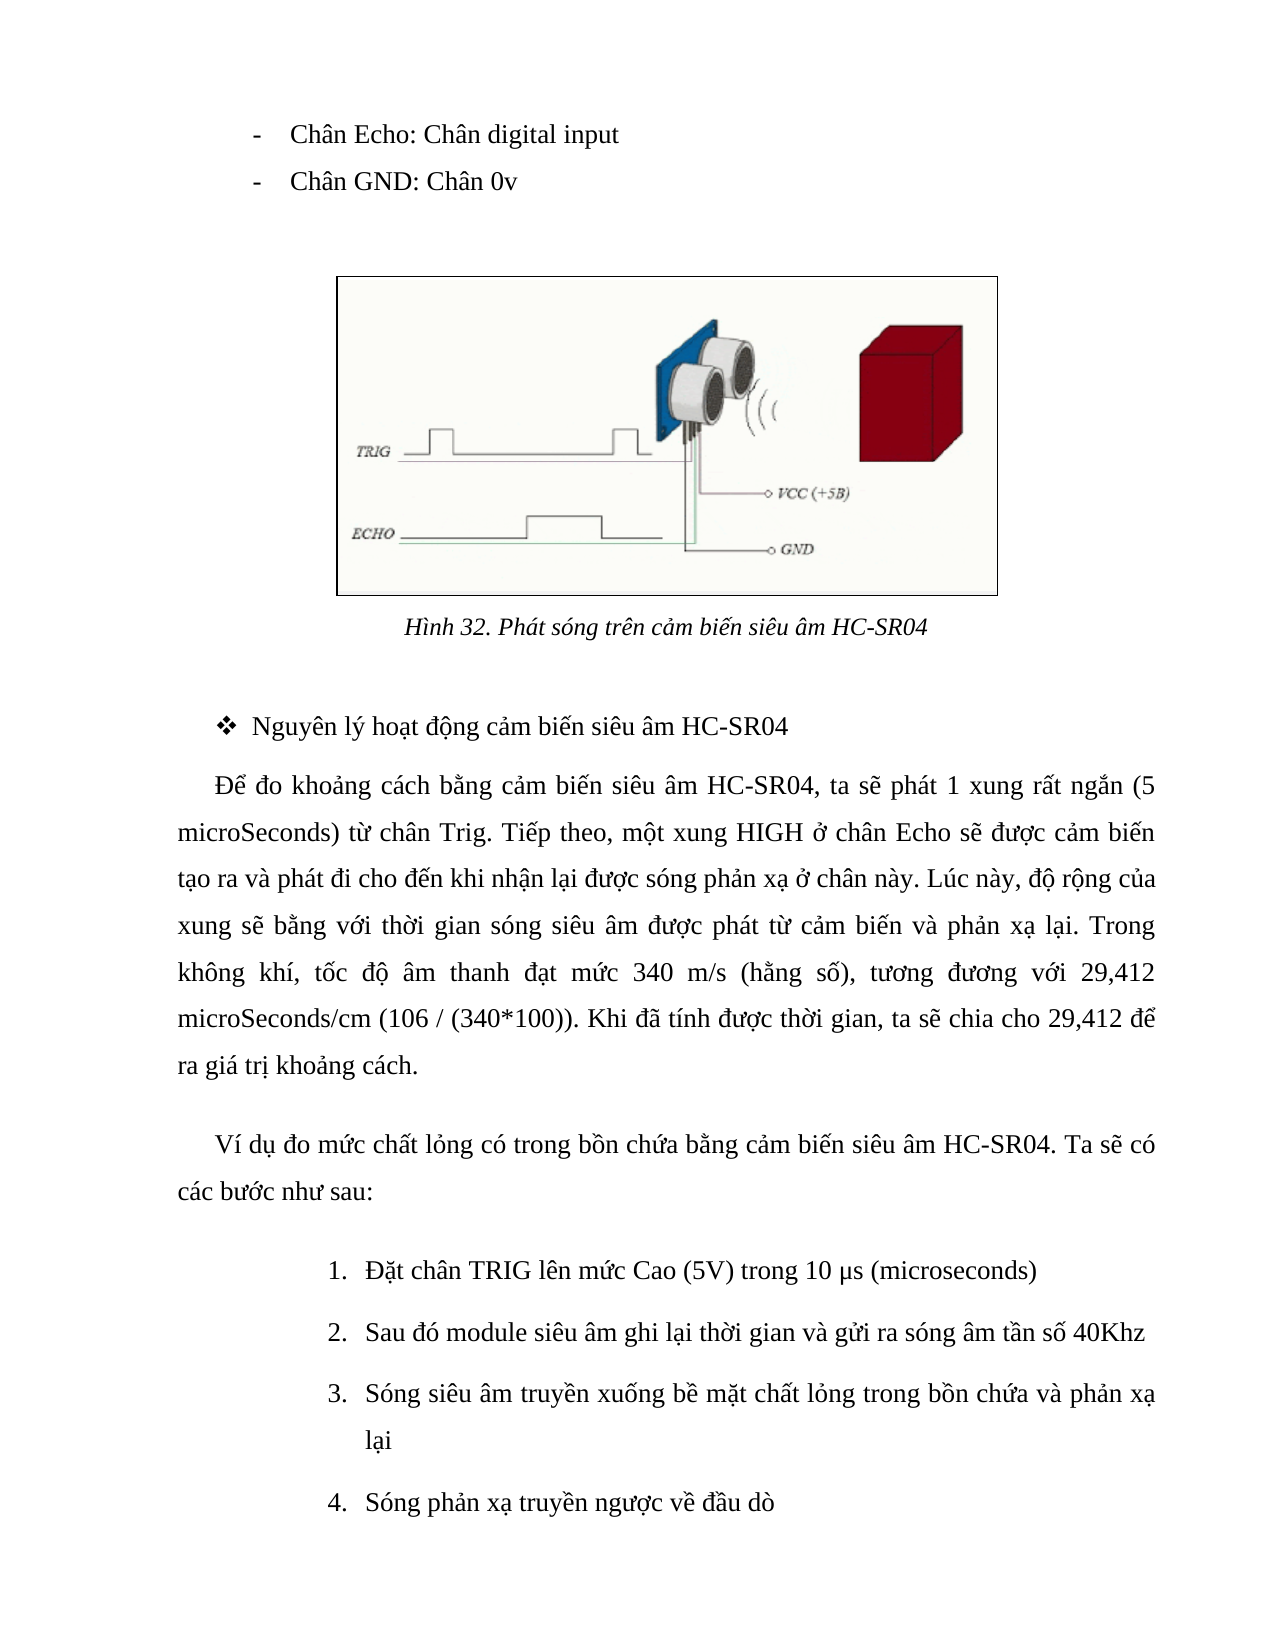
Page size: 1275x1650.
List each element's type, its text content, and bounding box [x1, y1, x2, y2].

text Ví dụ đo mức chất lỏng có trong bồn chứa bằng cảm biến siêu âm HC-SR04. Ta sẽ có các bước như sau: [177, 1128, 1157, 1206]
list Sóng siêu âm truyền xuống bề mặt chất lỏng trong bồn chứa và phản xạ lại [327, 1377, 1157, 1455]
list Đặt chân TRIG lên mức Cao (5V) trong 10 μs (microseconds) [327, 1254, 1157, 1285]
list Chân GND: Chân 0v [252, 165, 1157, 196]
list Sau đó module siêu âm ghi lại thời gian và gửi ra sóng âm tần số 40Khz [327, 1316, 1157, 1347]
list Sóng phản xạ truyền ngược về đầu dò [327, 1486, 1157, 1517]
picture [338, 277, 997, 595]
text Để đo khoảng cách bằng cảm biến siêu âm HC-SR04, ta sẽ phát 1 xung rất ngắn (5 microSeconds) từ chân Trig. Tiếp theo, một xung HIGH ở chân Echo sẽ được cảm biến tạo ra và phát đi cho đến khi nhận lại được sóng phản xạ ở chân này. Lúc này, độ rộng của xung sẽ bằng với thời gian sóng siêu âm được phát từ cảm biến và phản xạ lại. Trong không khí, tốc độ âm thanh đạt mức 340 m/s (hằng số), tương đương với 29,412 microSeconds/cm (106 / (340*100)). Khi đã tính được thời gian, ta sẽ chia cho 29,412 để ra giá trị khoảng cách. [177, 769, 1157, 1080]
text Hình 32. Phát sóng trên cảm biến siêu âm HC-SR04 [177, 612, 1157, 641]
list Chân Echo: Chân digital input [252, 118, 1157, 149]
list Nguyên lý hoạt động cảm biến siêu âm HC-SR04 [214, 710, 1157, 741]
